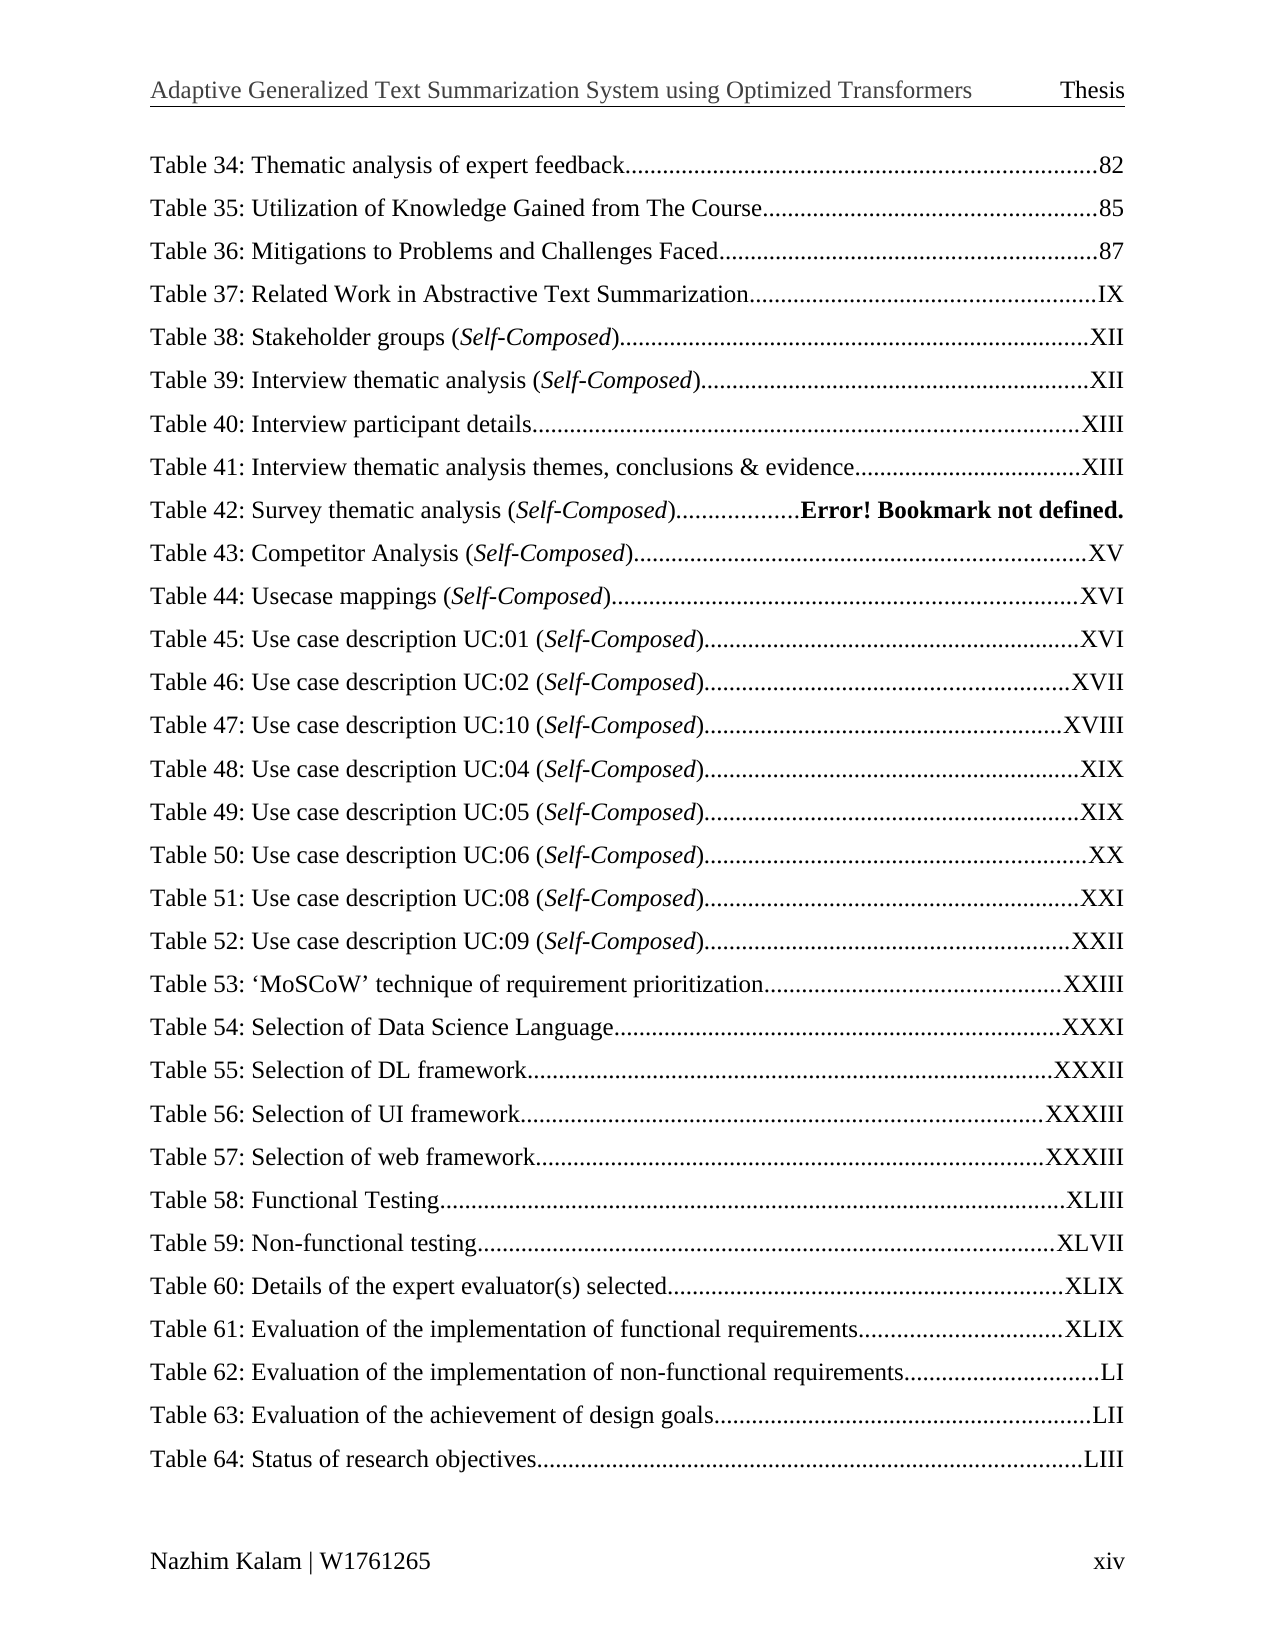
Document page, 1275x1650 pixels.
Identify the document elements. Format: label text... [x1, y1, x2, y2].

text Table 46: Use case description UC:02 (Self-Composed) XVII [150, 667, 1125, 696]
text Table 51: Use case description UC:08 (Self-Composed) XXI [150, 883, 1125, 912]
text Table 34: Thematic analysis of expert feedback 82 [150, 150, 1125, 179]
text Table 61: Evaluation of the implementation of functional requirements XLIX [150, 1314, 1125, 1343]
text Table 42: Survey thematic analysis (Self-Composed) Error! Bookmark not defined. [150, 495, 1125, 524]
text Table 49: Use case description UC:05 (Self-Composed) XIX [150, 797, 1125, 826]
text Table 62: Evaluation of the implementation of non-functional requirements LI [150, 1357, 1125, 1386]
text Table 52: Use case description UC:09 (Self-Composed) XXII [150, 926, 1125, 955]
text Table 45: Use case description UC:01 (Self-Composed) XVI [150, 624, 1125, 653]
text Table 55: Selection of DL framework XXXII [150, 1056, 1125, 1084]
text Table 40: Interview participant details XIII [150, 409, 1125, 437]
text Table 48: Use case description UC:04 (Self-Composed) XIX [150, 754, 1125, 782]
text Table 41: Interview thematic analysis themes, conclusions & evidence XIII [150, 452, 1125, 481]
text Table 47: Use case description UC:10 (Self-Composed) XVIII [150, 711, 1125, 739]
text Table 58: Functional Testing XLIII [150, 1185, 1125, 1214]
text Table 37: Related Work in Abstractive Text Summarization IX [150, 279, 1125, 308]
text Table 60: Details of the expert evaluator(s) selected. XLIX [150, 1271, 1125, 1300]
text Table 54: Selection of Data Science Language XXXI [150, 1012, 1125, 1041]
text Table 57: Selection of web framework XXXIII [150, 1142, 1125, 1171]
text Table 50: Use case description UC:06 (Self-Composed) XX [150, 840, 1125, 869]
text Table 43: Competitor Analysis (Self-Composed) XV [150, 538, 1125, 567]
text Table 64: Status of research objectives LIII [150, 1444, 1125, 1472]
text Table 59: Non-functional testing XLVII [150, 1228, 1125, 1257]
text Table 38: Stakeholder groups (Self-Composed) XII [150, 322, 1125, 351]
text Table 35: Utilization of Knowledge Gained from The Course 85 [150, 193, 1125, 222]
text Table 39: Interview thematic analysis (Self-Composed) XII [150, 366, 1125, 394]
text Table 44: Usecase mappings (Self-Composed) XVI [150, 581, 1125, 610]
text Table 63: Evaluation of the achievement of design goals LII [150, 1401, 1125, 1429]
text Table 56: Selection of UI framework XXXIII [150, 1099, 1125, 1127]
text Table 53: ‘MoSCoW’ technique of requirement prioritization XXIII [150, 969, 1125, 998]
text Table 36: Mitigations to Problems and Challenges Faced 87 [150, 236, 1125, 265]
